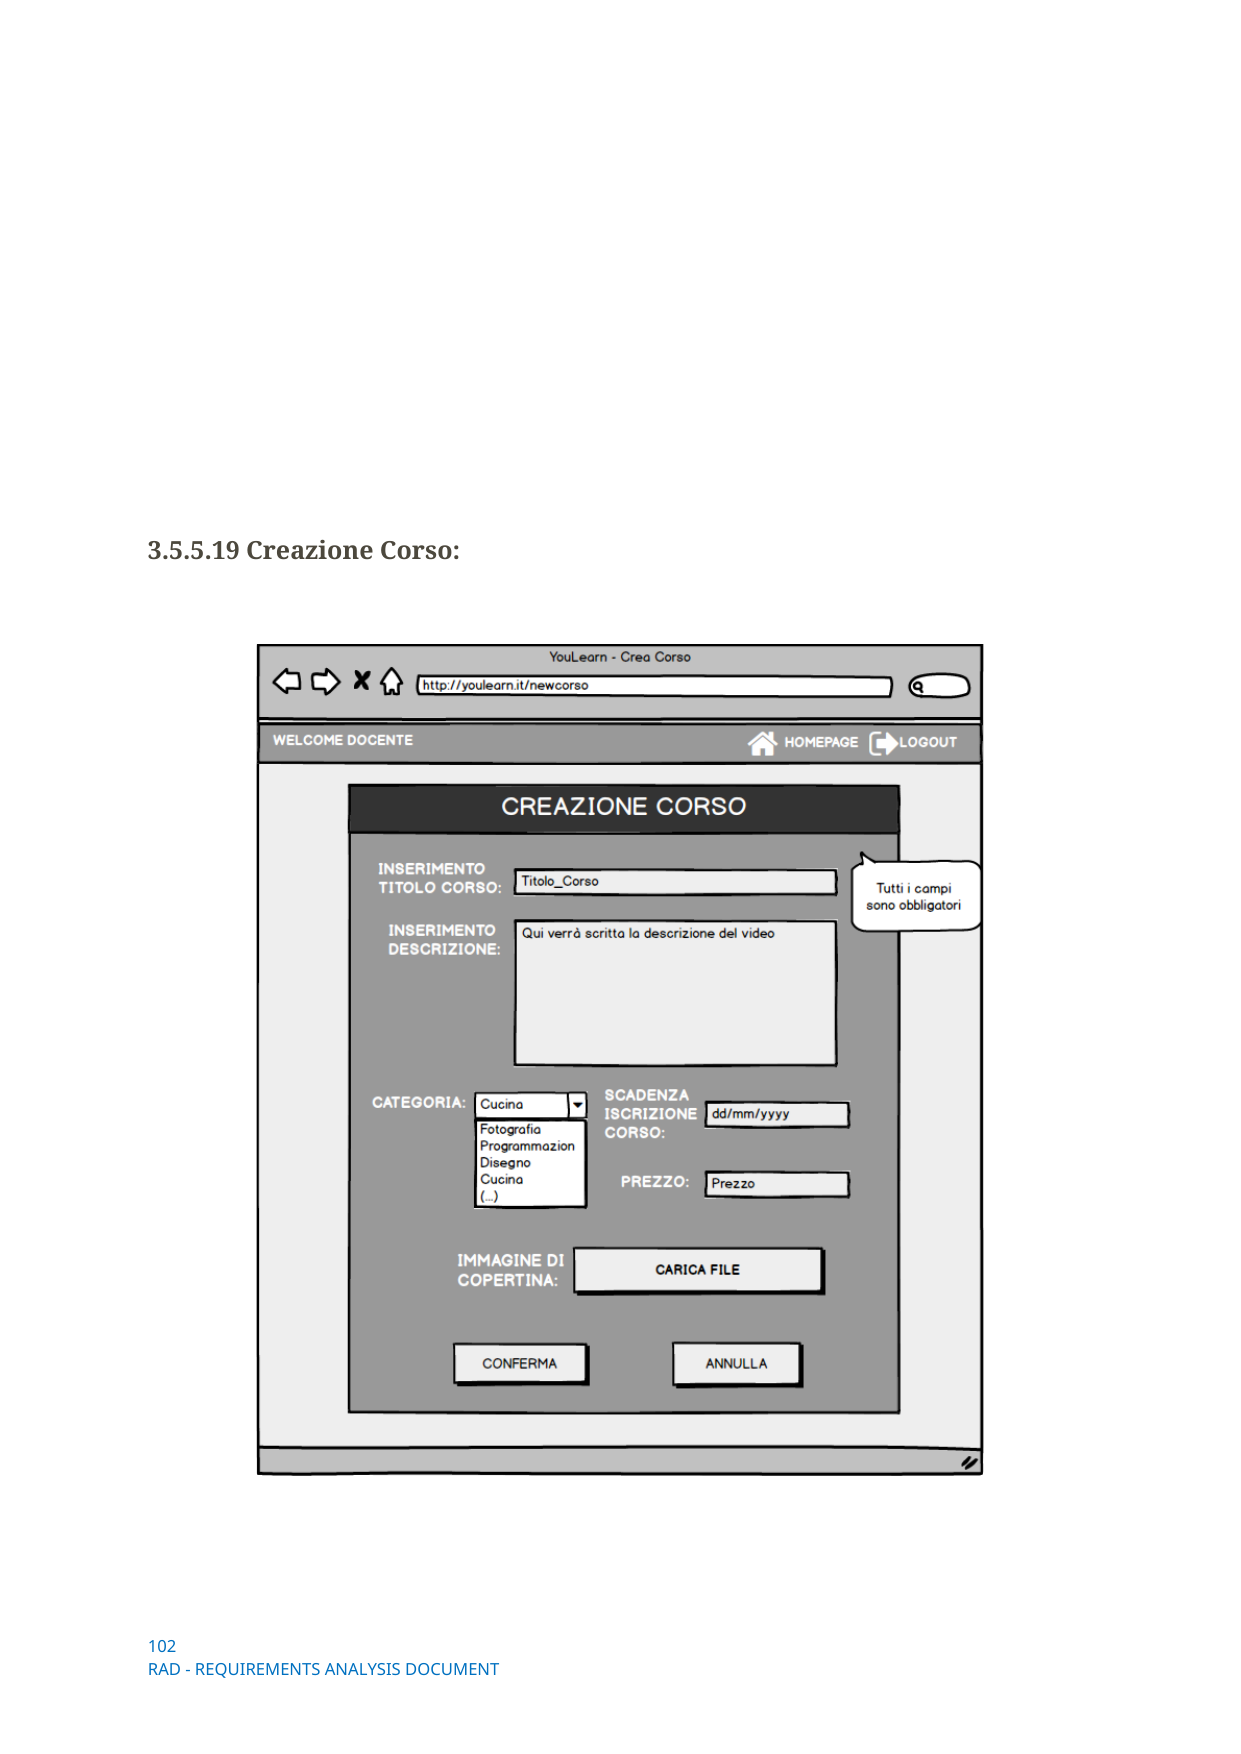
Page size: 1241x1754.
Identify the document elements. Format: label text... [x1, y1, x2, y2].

subtitle 3.5.5.19 Creazione Corso: [148, 533, 1092, 567]
picture [256, 644, 984, 1476]
